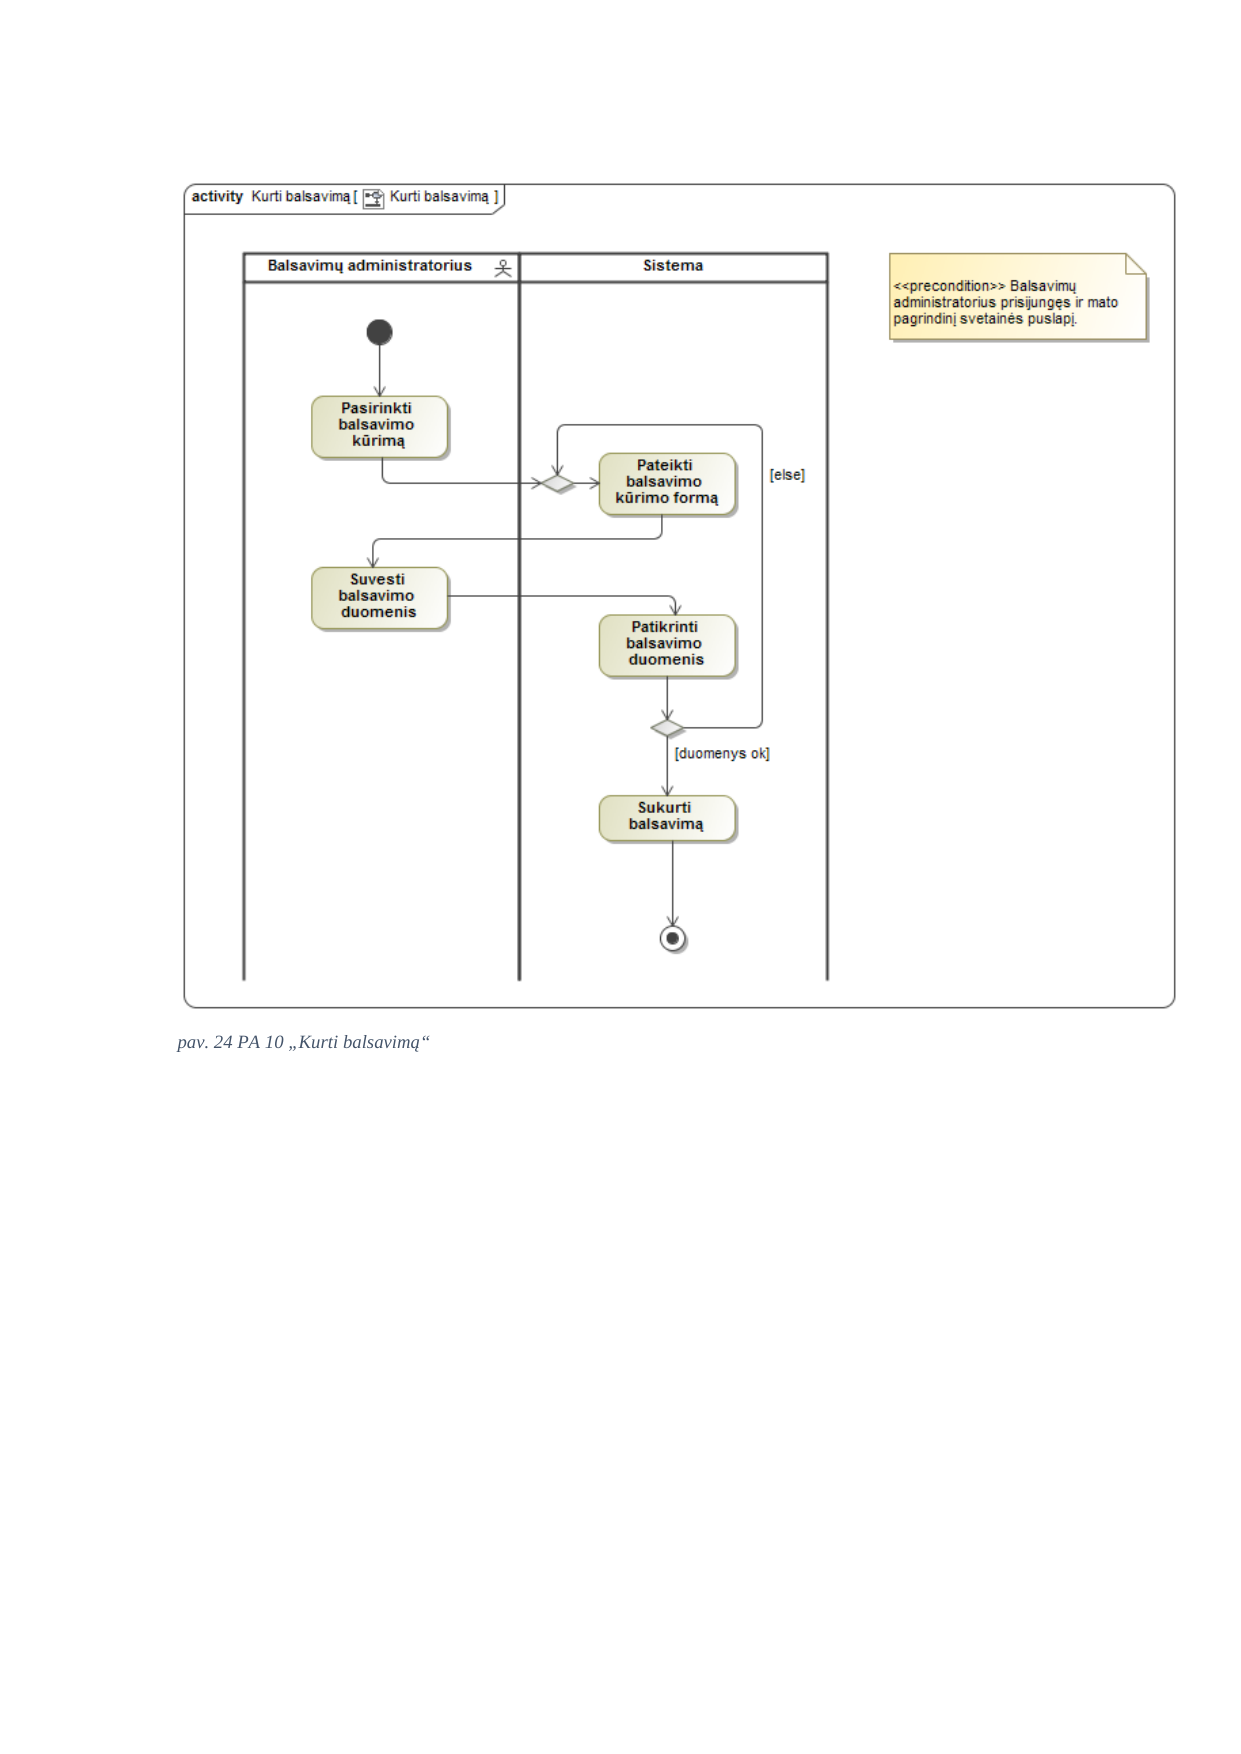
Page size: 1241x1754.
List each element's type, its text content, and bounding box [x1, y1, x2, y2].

picture [177, 177, 1181, 1014]
text pav. 24 PA 10 „Kurti balsavimą“ [177, 1031, 1181, 1053]
